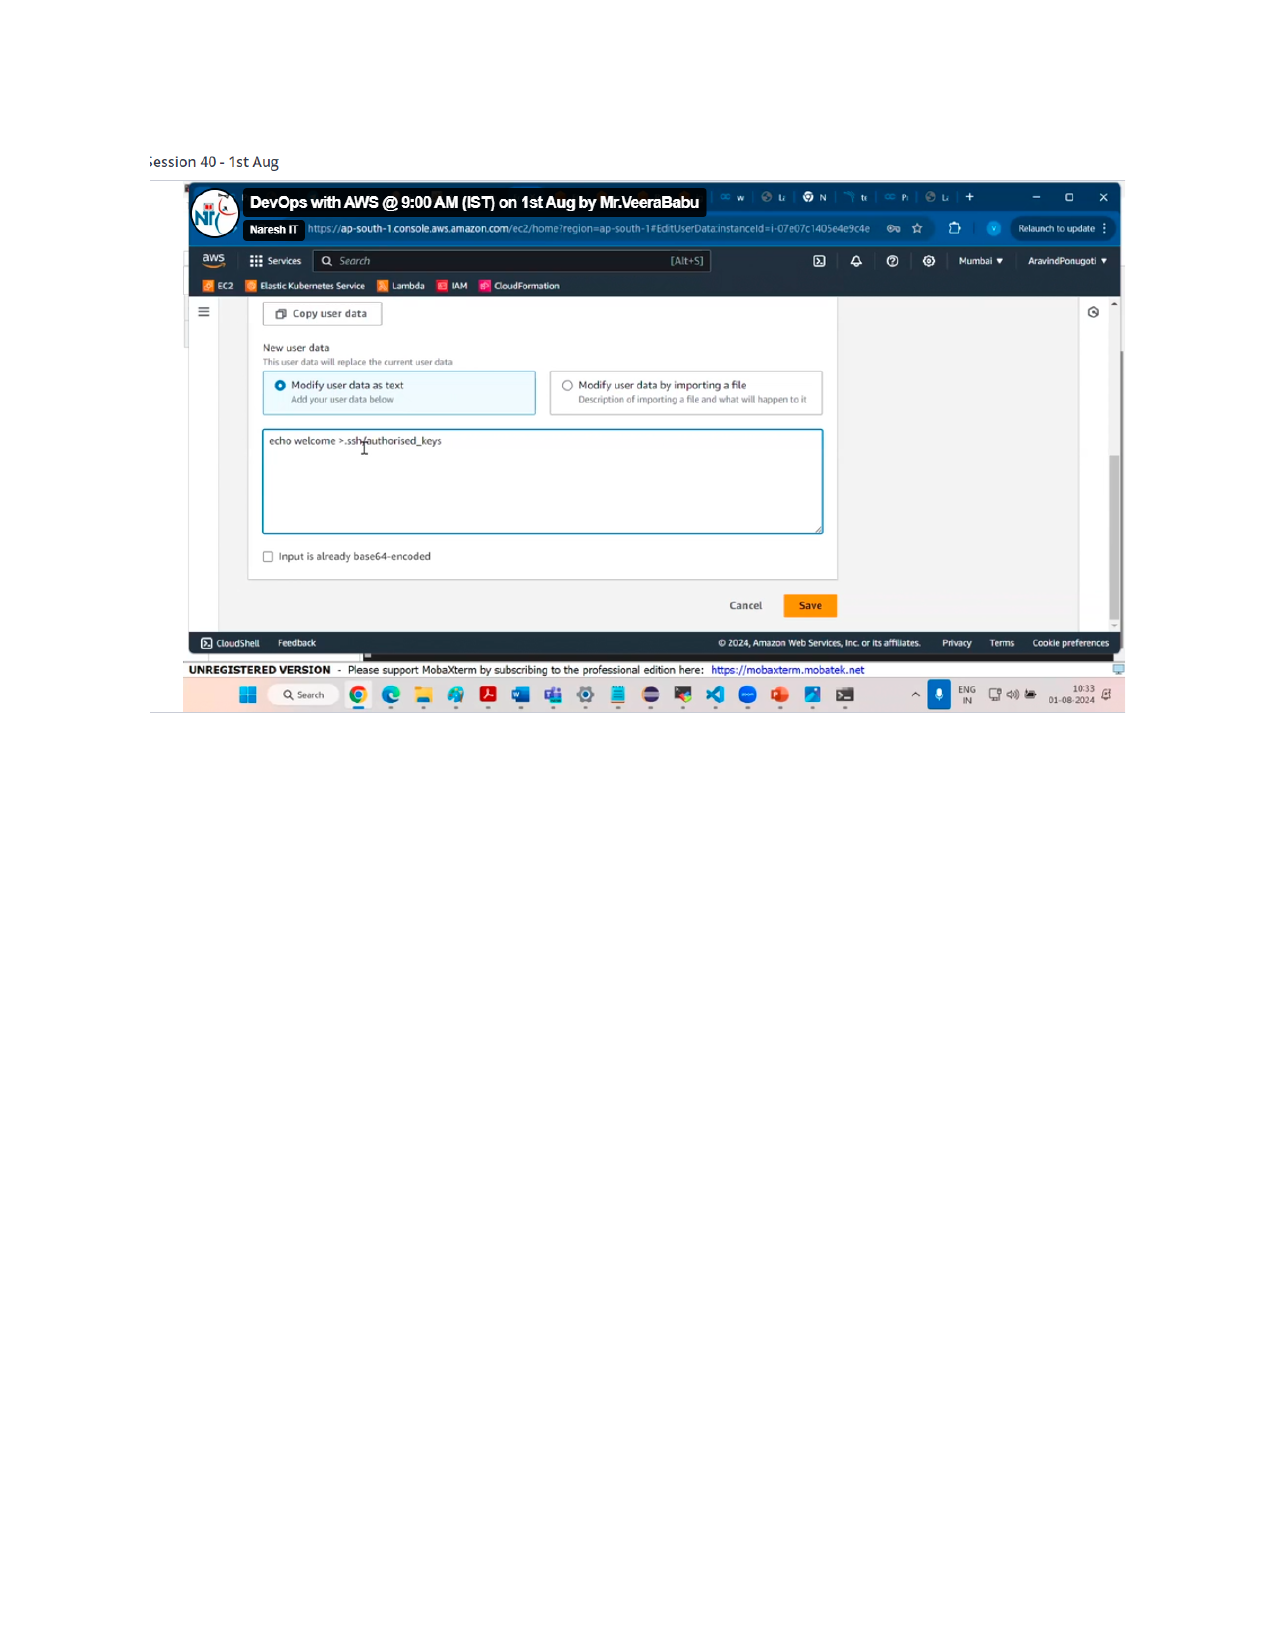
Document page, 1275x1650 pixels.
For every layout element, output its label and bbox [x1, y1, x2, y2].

picture [150, 150, 1125, 725]
